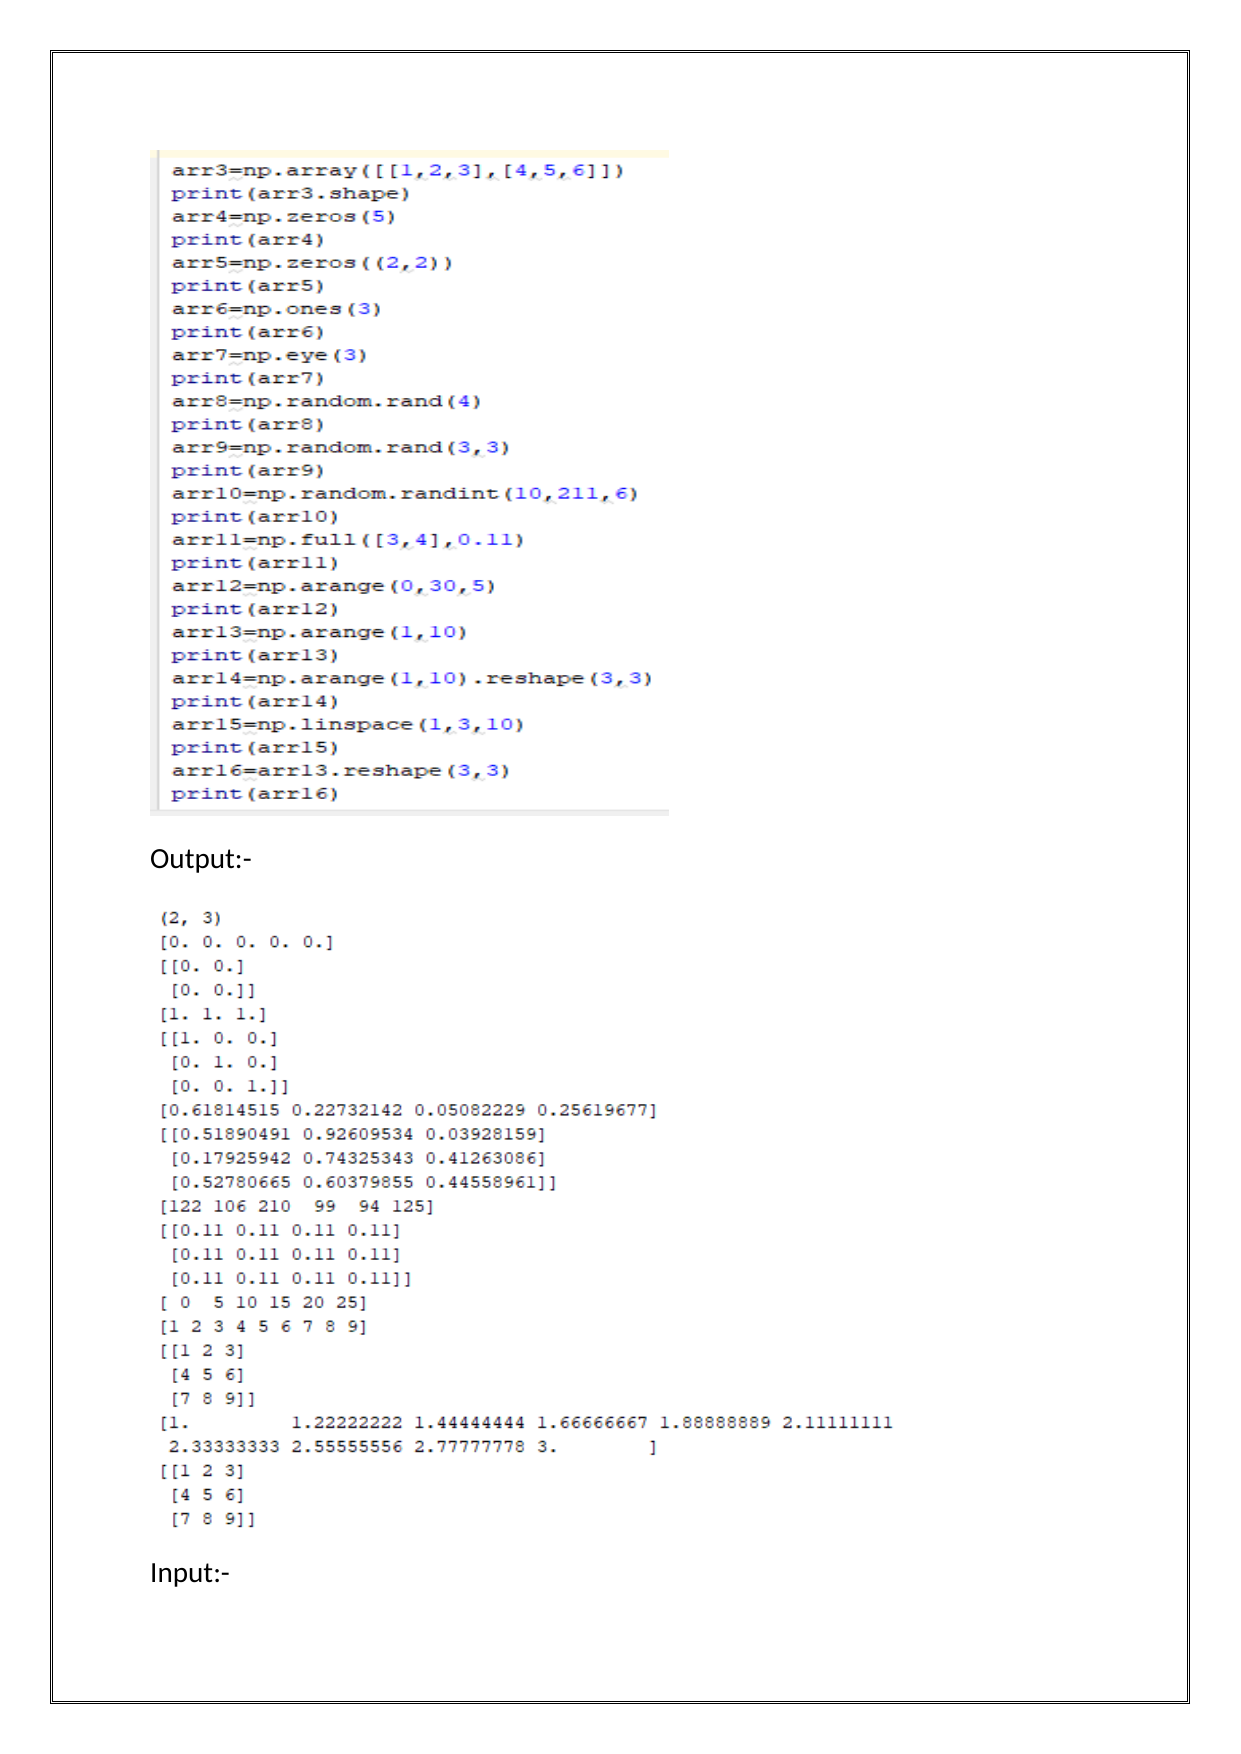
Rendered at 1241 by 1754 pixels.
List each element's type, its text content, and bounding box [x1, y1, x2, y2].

picture [150, 902, 904, 1529]
picture [150, 150, 669, 816]
text Input:- [150, 1554, 1090, 1589]
text Output:- [150, 841, 1090, 876]
